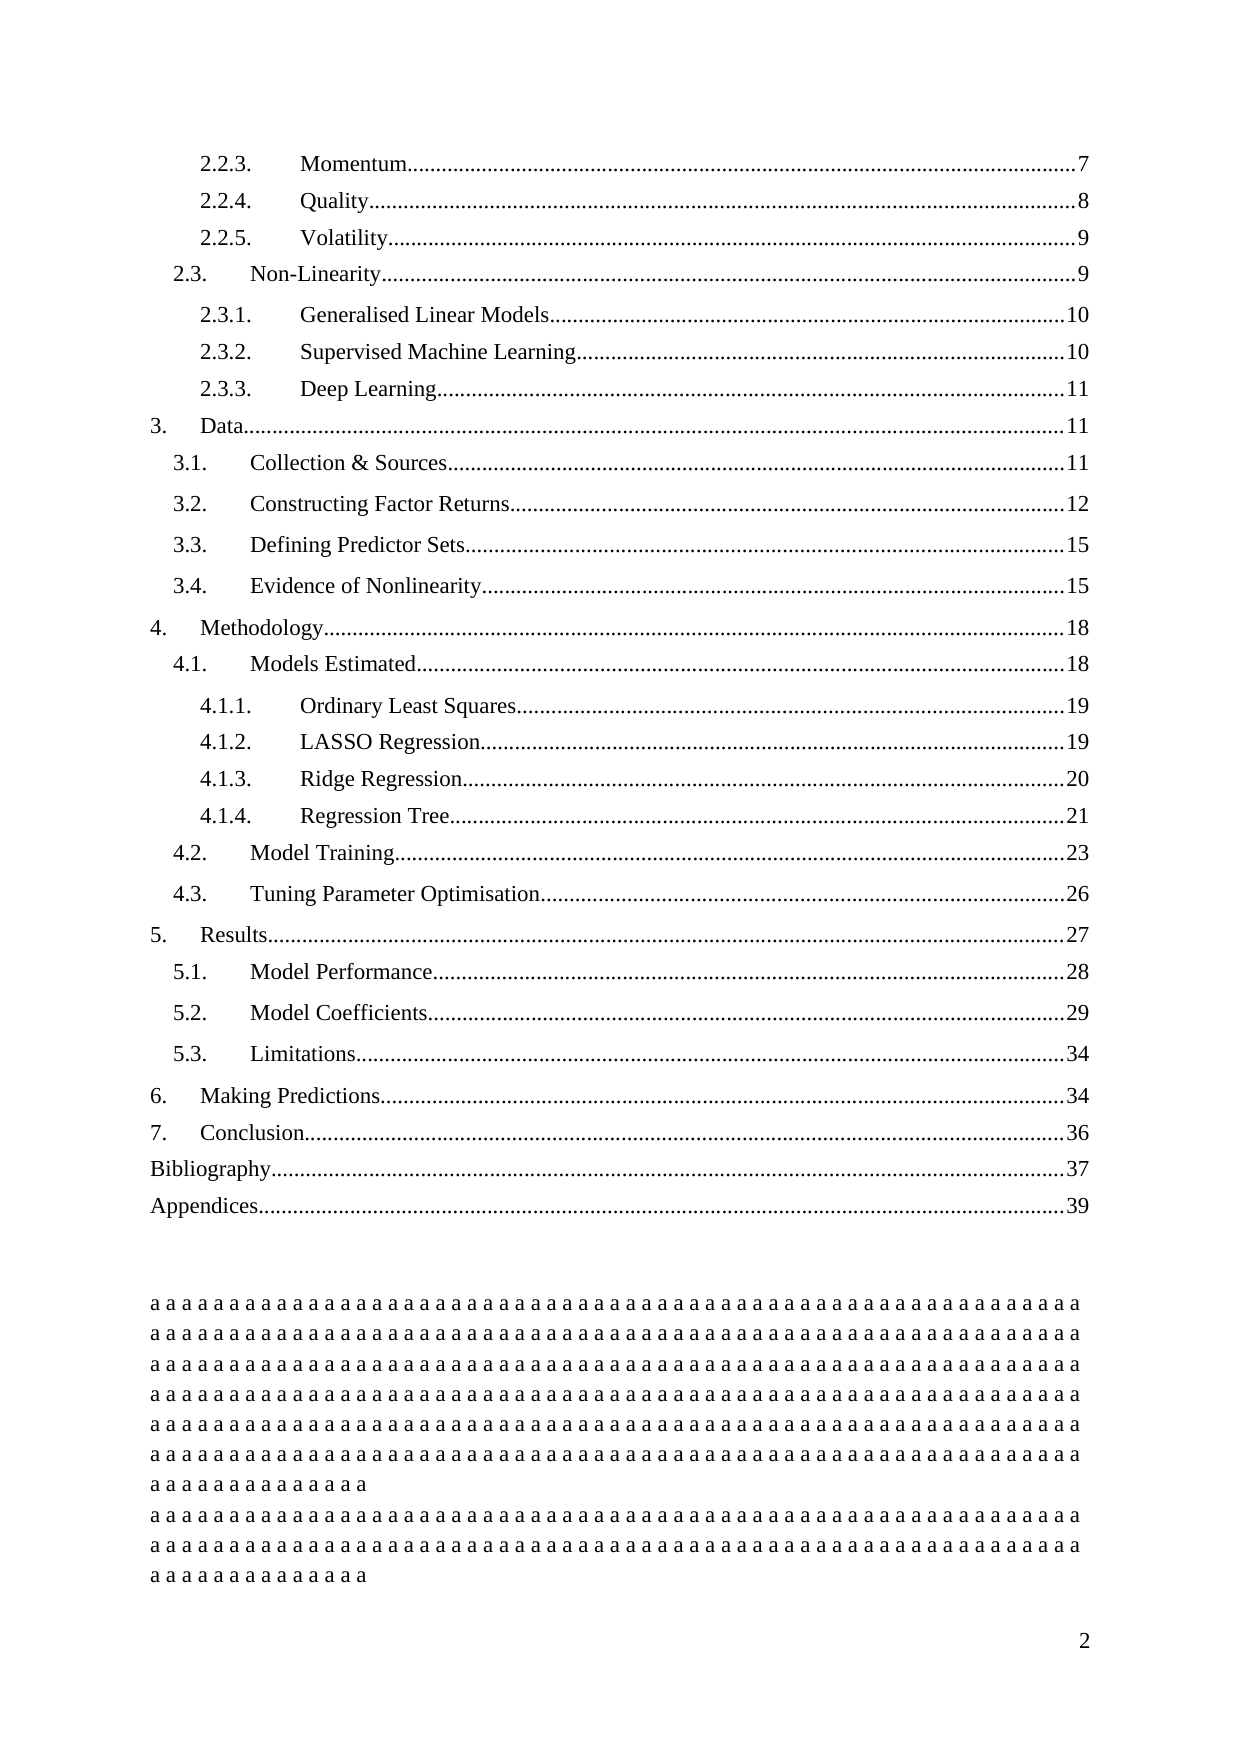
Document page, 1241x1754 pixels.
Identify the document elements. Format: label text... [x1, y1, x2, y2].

text a a a a a a a a a a a a a a [150, 1561, 1090, 1587]
text a a a a a a a a a a a a a a a a a a a a a a a a a a a a a a a a a a a a a a a a a a a a a a a a a a a a a a a a a a a a a a a a a a a a a a a a a a a a a a a a a a a a a a a a a a a a a a a a a a a a a a a a a a a a a a a a a a a a a a a a a a a a a a a a a a a a [150, 1410, 1090, 1497]
text a a a a a a a a a a a a a a a a a a a a a a a a a a a a a a a a a a a a a a a a a a a a a a a a a a a a a a a a a a a [150, 1380, 1090, 1406]
text a a a a a a a a a a a a a a a a a a a a a a a a a a a a a a a a a a a a a a a a a a a a a a a a a a a a a a a a a a a [150, 1350, 1090, 1376]
text a a a a a a a a a a a a a a a a a a a a a a a a a a a a a a a a a a a a a a a a a a a a a a a a a a a a a a a a a a a [150, 1531, 1090, 1557]
text a a a a a a a a a a a a a a a a a a a a a a a a a a a a a a a a a a a a a a a a a a a a a a a a a a a a a a a a a a a [150, 1501, 1090, 1527]
